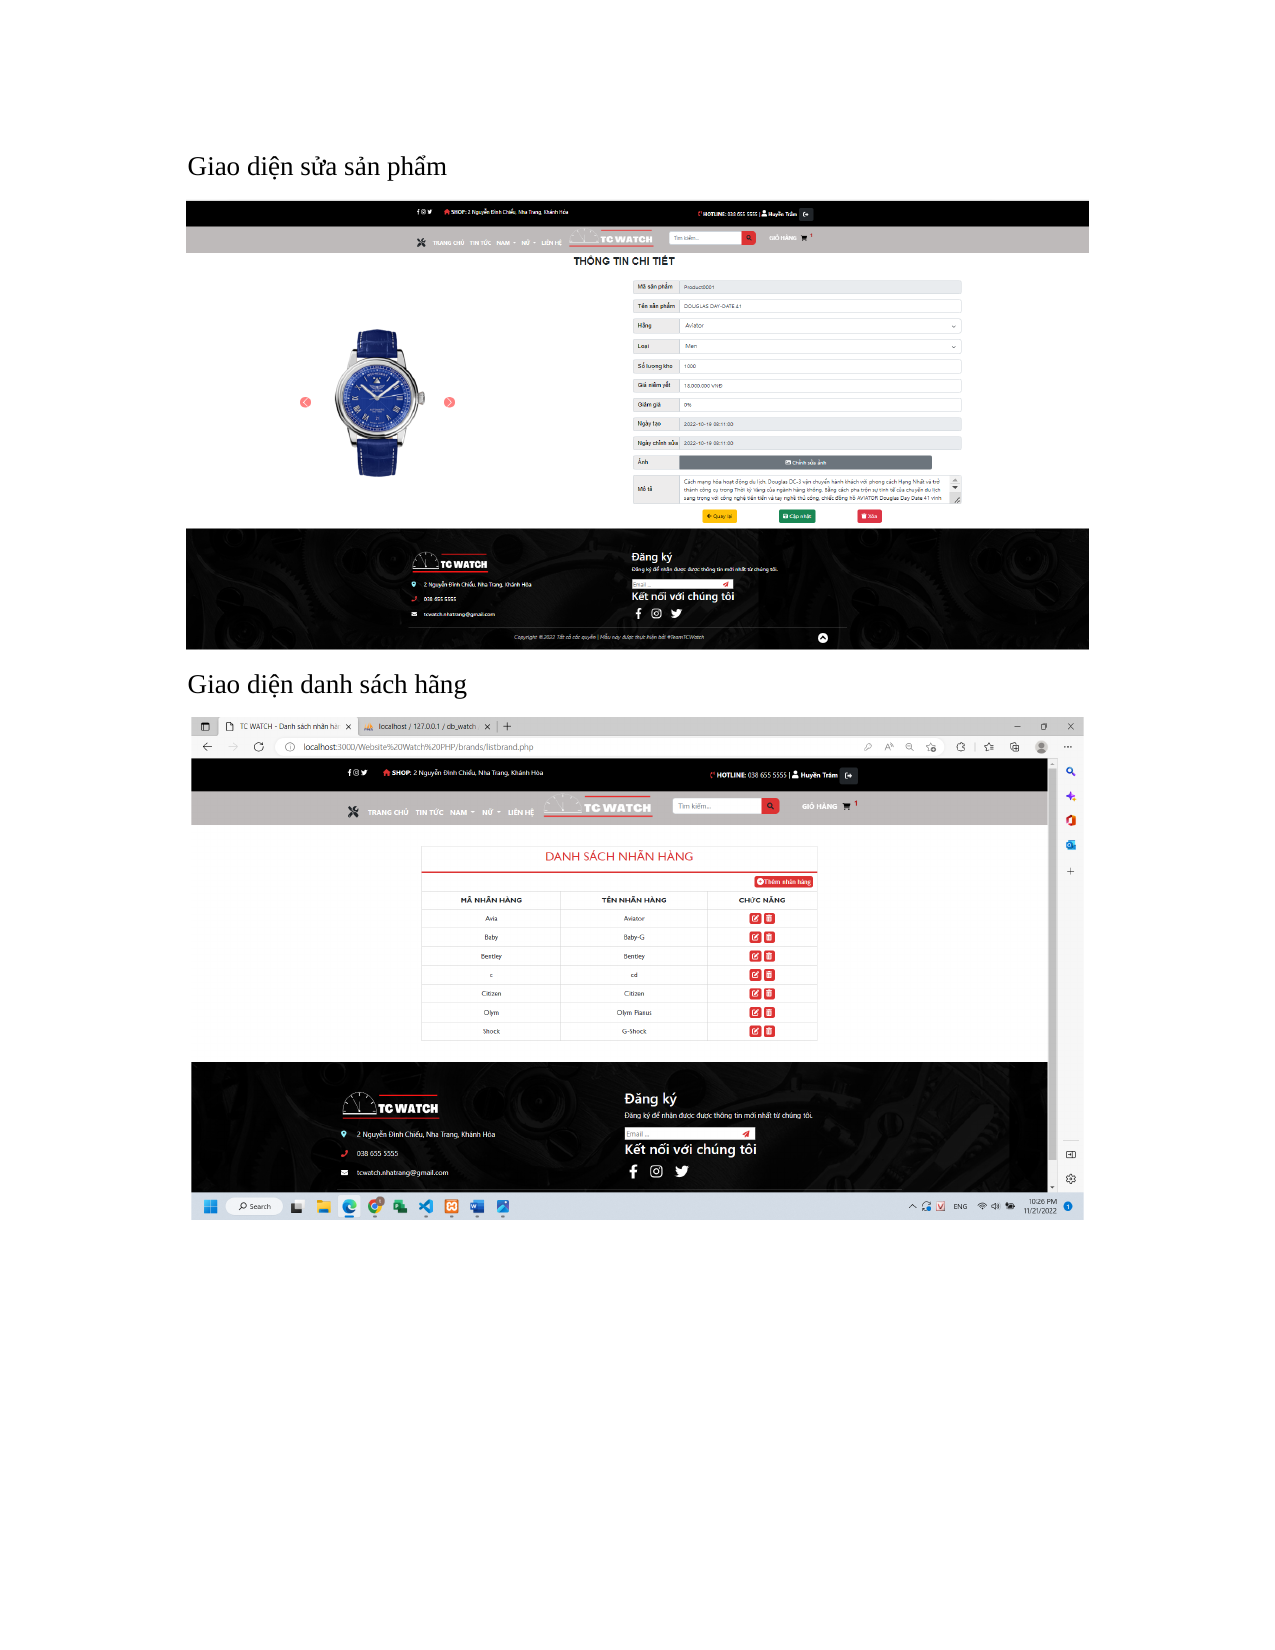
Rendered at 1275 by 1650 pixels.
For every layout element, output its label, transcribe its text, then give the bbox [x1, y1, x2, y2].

picture [191, 717, 1084, 1220]
text Giao diện danh sách hãng [150, 668, 1125, 699]
picture [186, 199, 1089, 650]
text Giao diện sửa sản phẩm [150, 150, 1125, 181]
